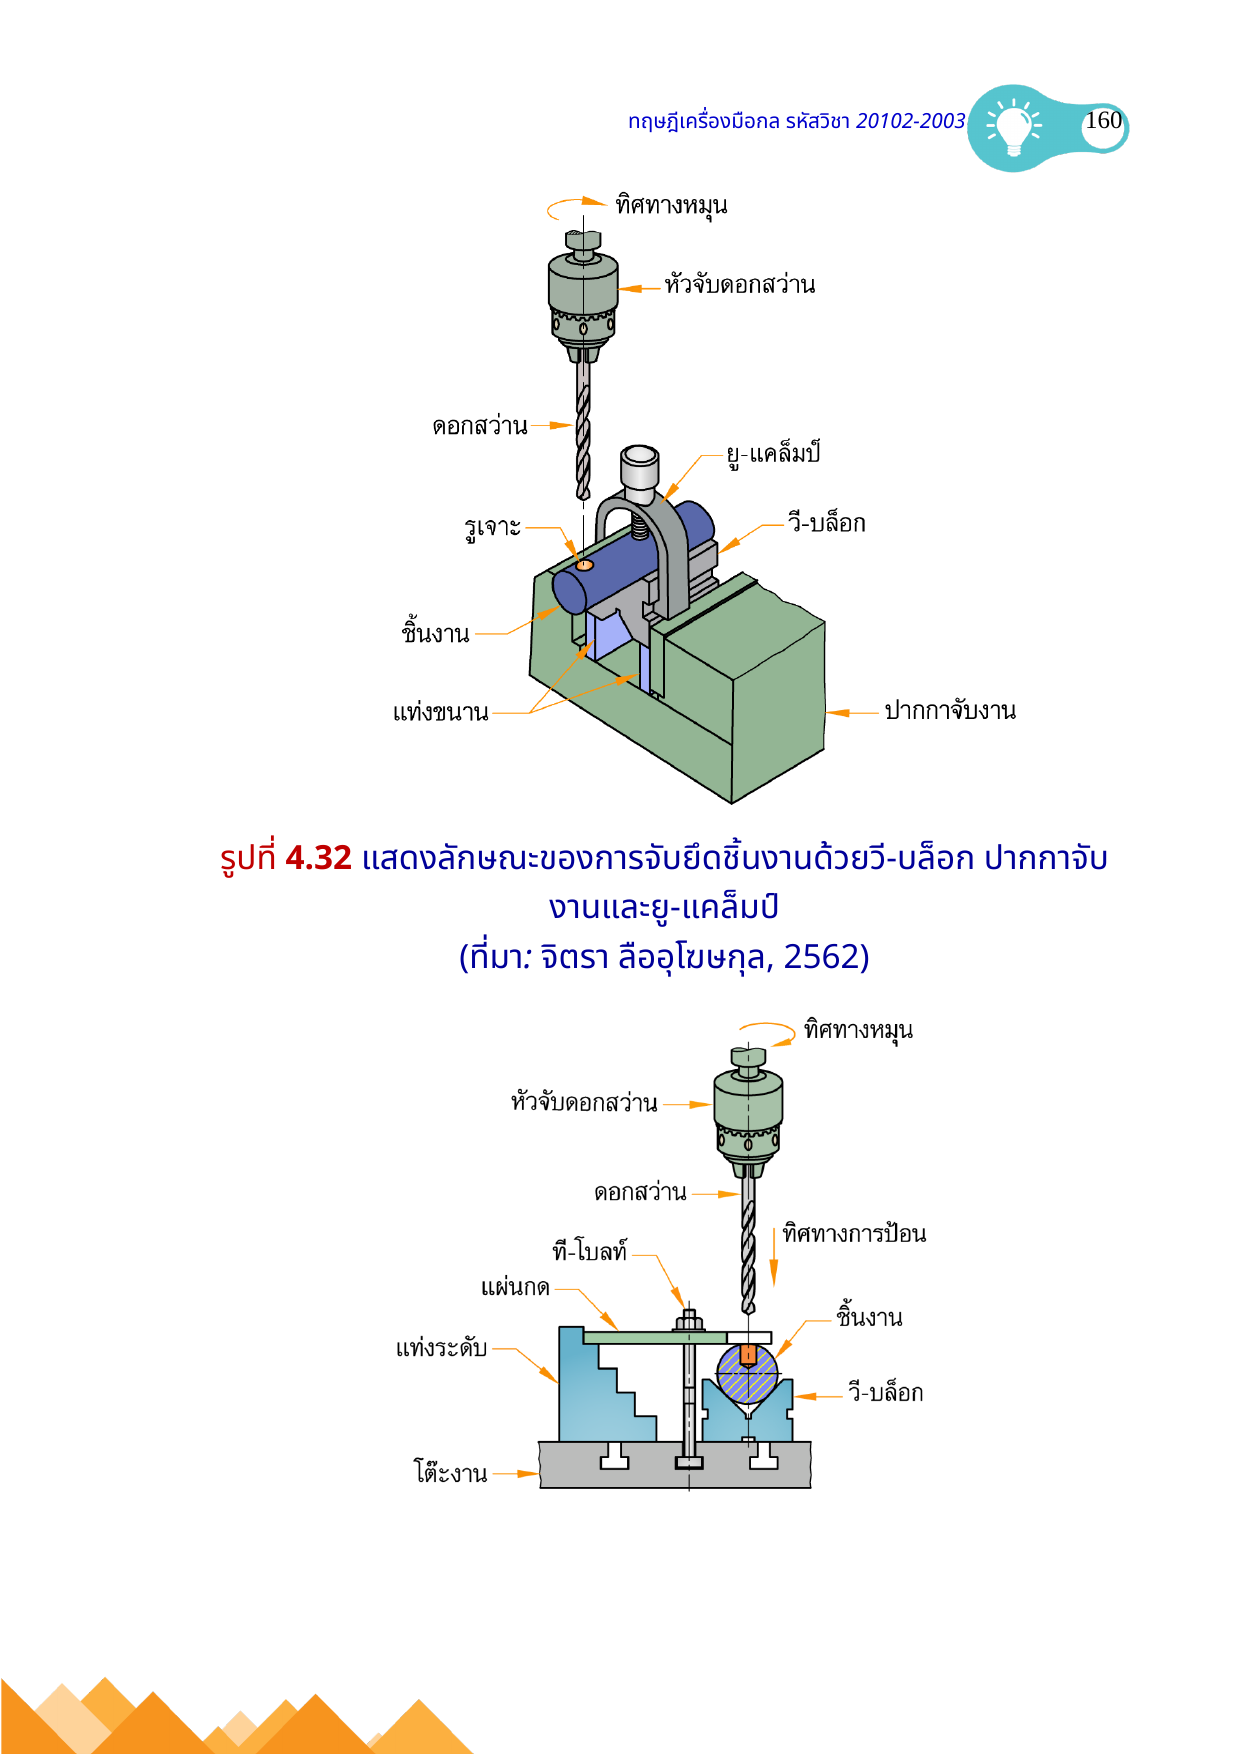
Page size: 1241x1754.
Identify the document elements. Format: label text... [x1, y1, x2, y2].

text (ที่มา: จิตรา ลืออุโฆษกุล, 2562) [207, 932, 1122, 982]
picture [178, 50, 1168, 180]
picture [1, 1556, 1240, 1754]
text รูปที่ 4.32 แสดงลักษณะของการจับยึดชิ้นงานด้วยวี-บล็อก ปากกาจับงานและยู-แคล็มป์ [207, 834, 1122, 932]
picture [395, 1004, 934, 1500]
picture [381, 188, 1017, 812]
